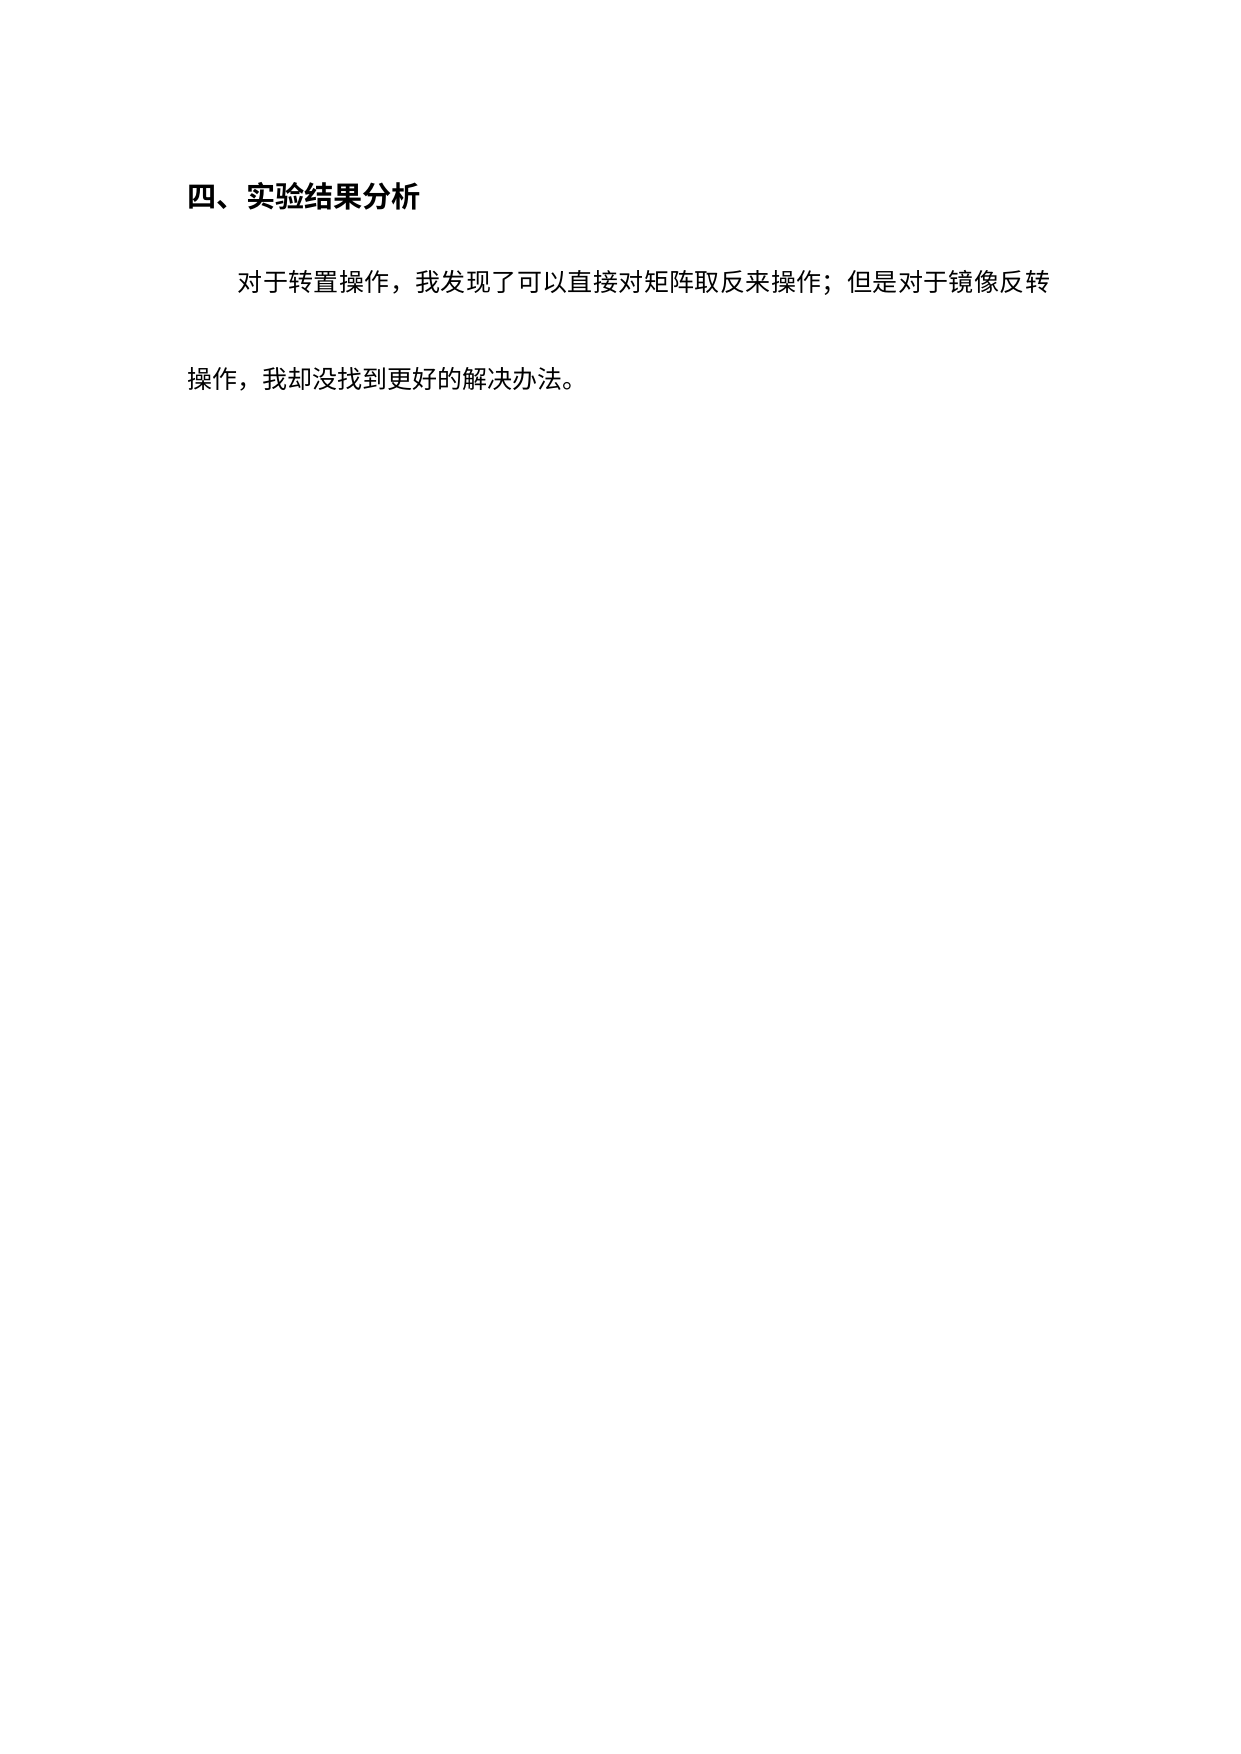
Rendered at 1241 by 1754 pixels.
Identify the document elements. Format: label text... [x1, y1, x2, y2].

text 对于转置操作，我发现了可以直接对矩阵取反来操作；但是对于镜像反转操作，我却没找到更好的解决办法。 [187, 248, 1053, 411]
text 四、实验结果分析 [187, 162, 1053, 227]
